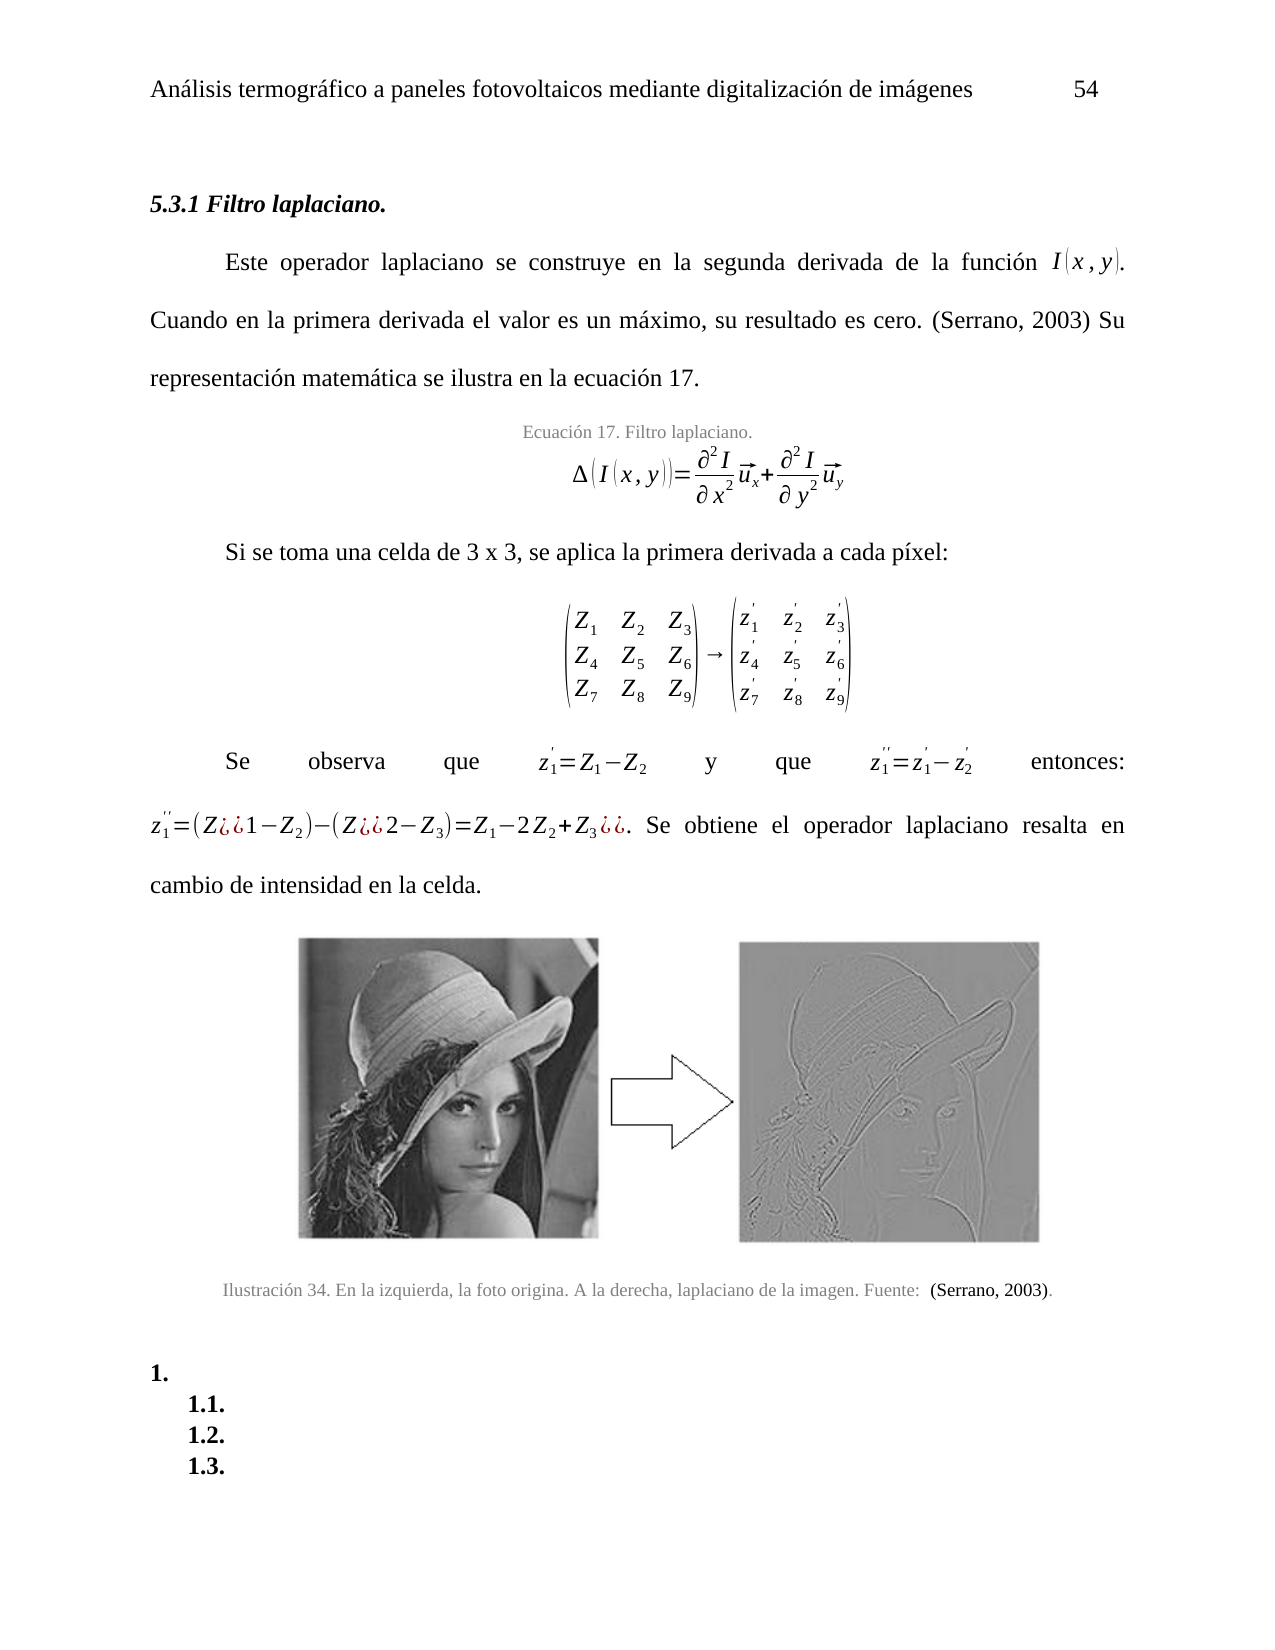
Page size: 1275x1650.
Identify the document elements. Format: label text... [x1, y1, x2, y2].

text Este operador laplaciano se construye en la segunda derivada de la función . Cuando en la primera derivada el valor es un máximo, su resultado es cero. Su representación matemática se ilustra en la ecuación 17. [150, 246, 1125, 392]
picture [286, 928, 1048, 1251]
text Ecuación 17. Filtro laplaciano. [150, 421, 1125, 442]
text Se observa que y que entonces: . Se obtiene el operador laplaciano resalta en cambio de intensidad en la celda. [150, 743, 1125, 899]
text Ilustración 34. En la izquierda, la foto origina. A la derecha, laplaciano de la imagen. Fuente: . [150, 1279, 1125, 1301]
subtitle 5.3.1 Filtro laplaciano. [150, 189, 1125, 217]
text Si se toma una celda de 3 x 3, se aplica la primera derivada a cada píxel: [150, 537, 1125, 566]
